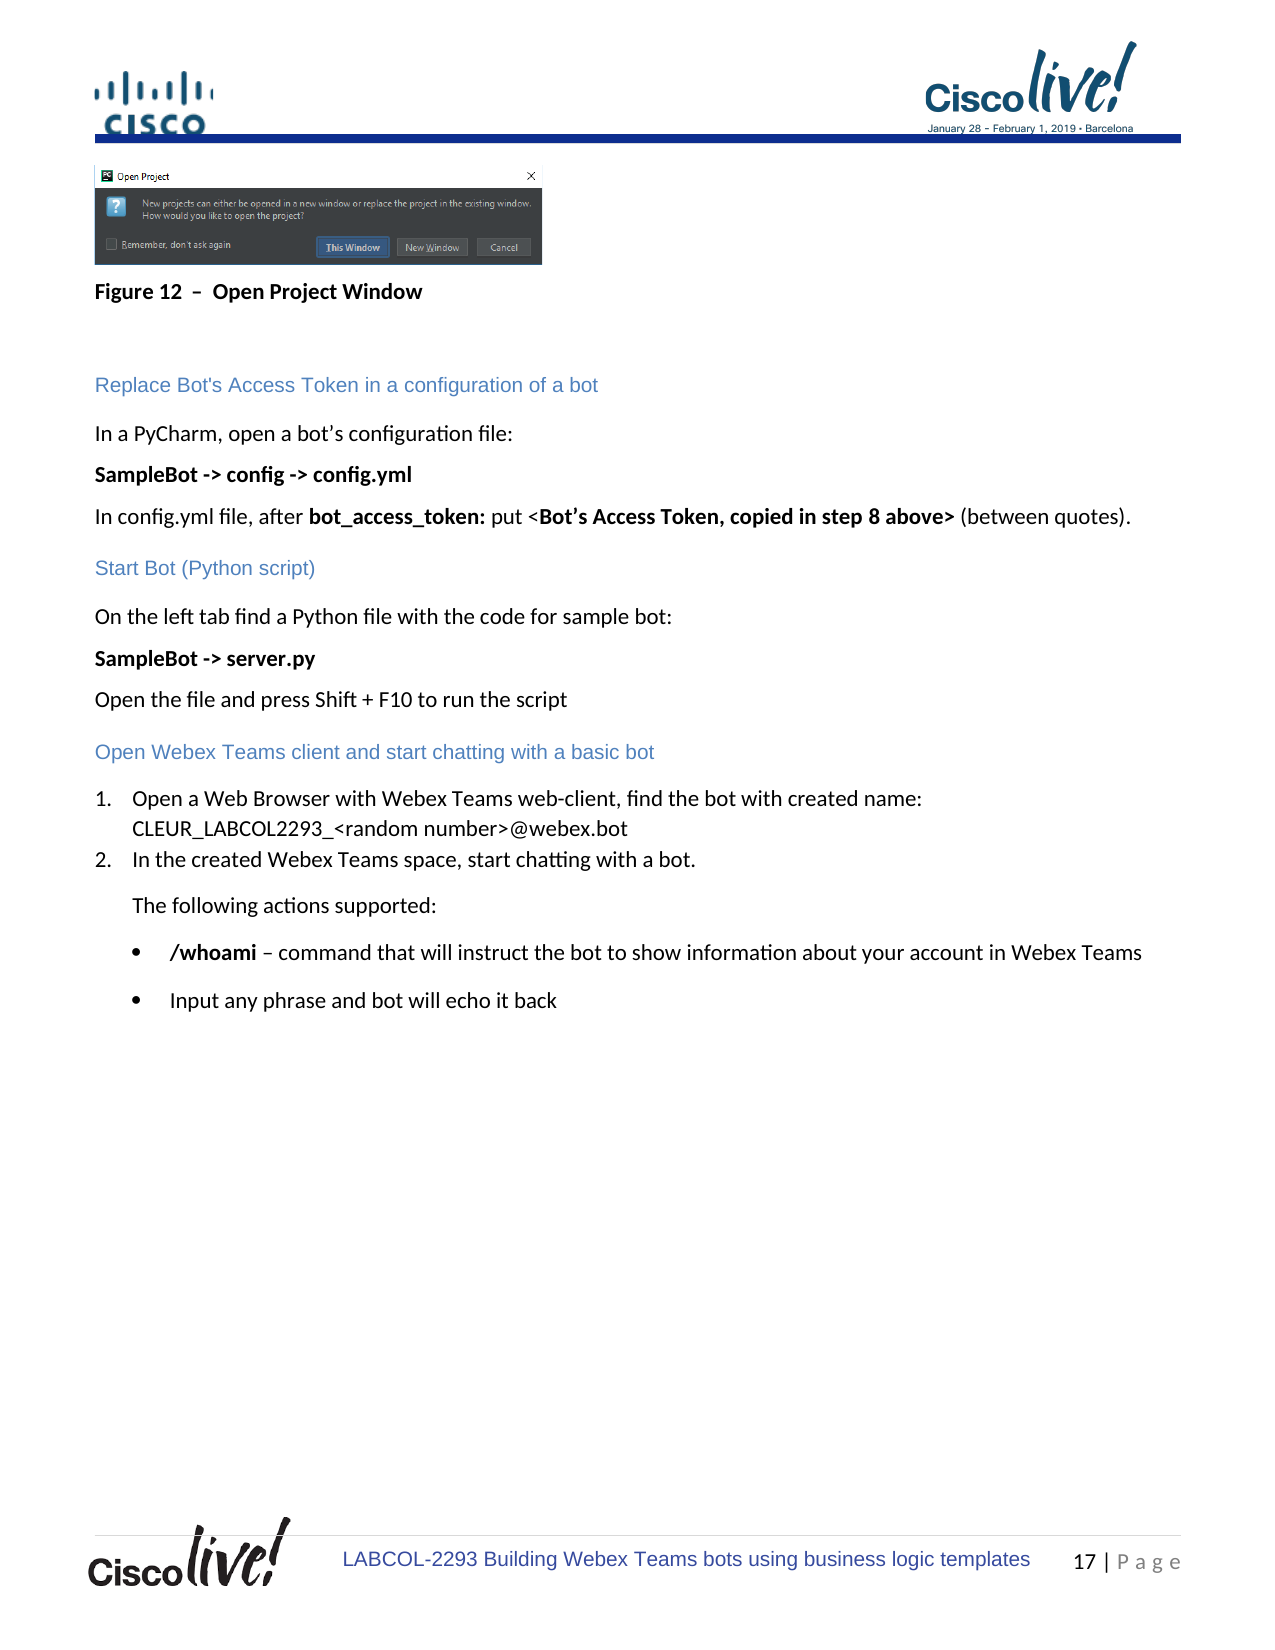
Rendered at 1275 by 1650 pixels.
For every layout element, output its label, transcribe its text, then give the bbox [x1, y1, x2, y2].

text Start Bot (Python script) [94, 551, 1181, 580]
list Open a Web Browser with Webex Teams web-client, find the bot with created name: CLEUR_LABCOL2293_<random number>@webex.bot [94, 784, 1181, 842]
text In a PyCharm, open a bot’s configuration file: [94, 418, 1181, 447]
text The following actions supported: [132, 892, 1181, 919]
text In config.yml file, after bot_access_token: put <Bot’s Access Token, copied in step 8 above> (between quotes). [94, 501, 1181, 530]
text SampleBot -> server.py [94, 643, 1181, 672]
text Figure 12 ̶ Open Project Window [94, 277, 1181, 305]
picture [94, 165, 543, 265]
list Input any phrase and bot will echo it back [132, 985, 1181, 1014]
text Replace Bot's Access Token in a configuration of a bot [94, 368, 1181, 397]
text On the left tab find a Python file with the code for sample bot: [94, 601, 1181, 630]
text Open the file and press Shift + F10 to run the script [94, 684, 1181, 713]
text SampleBot -> config -> config.yml [94, 459, 1181, 488]
list /whoami – command that will instruct the bot to show information about your account in Webex Teams [132, 938, 1181, 966]
list In the created Webex Teams space, start chatting with a bot. [94, 845, 1181, 873]
picture [88, 1517, 291, 1588]
text Open Webex Teams client and start chatting with a basic bot [94, 734, 1181, 763]
